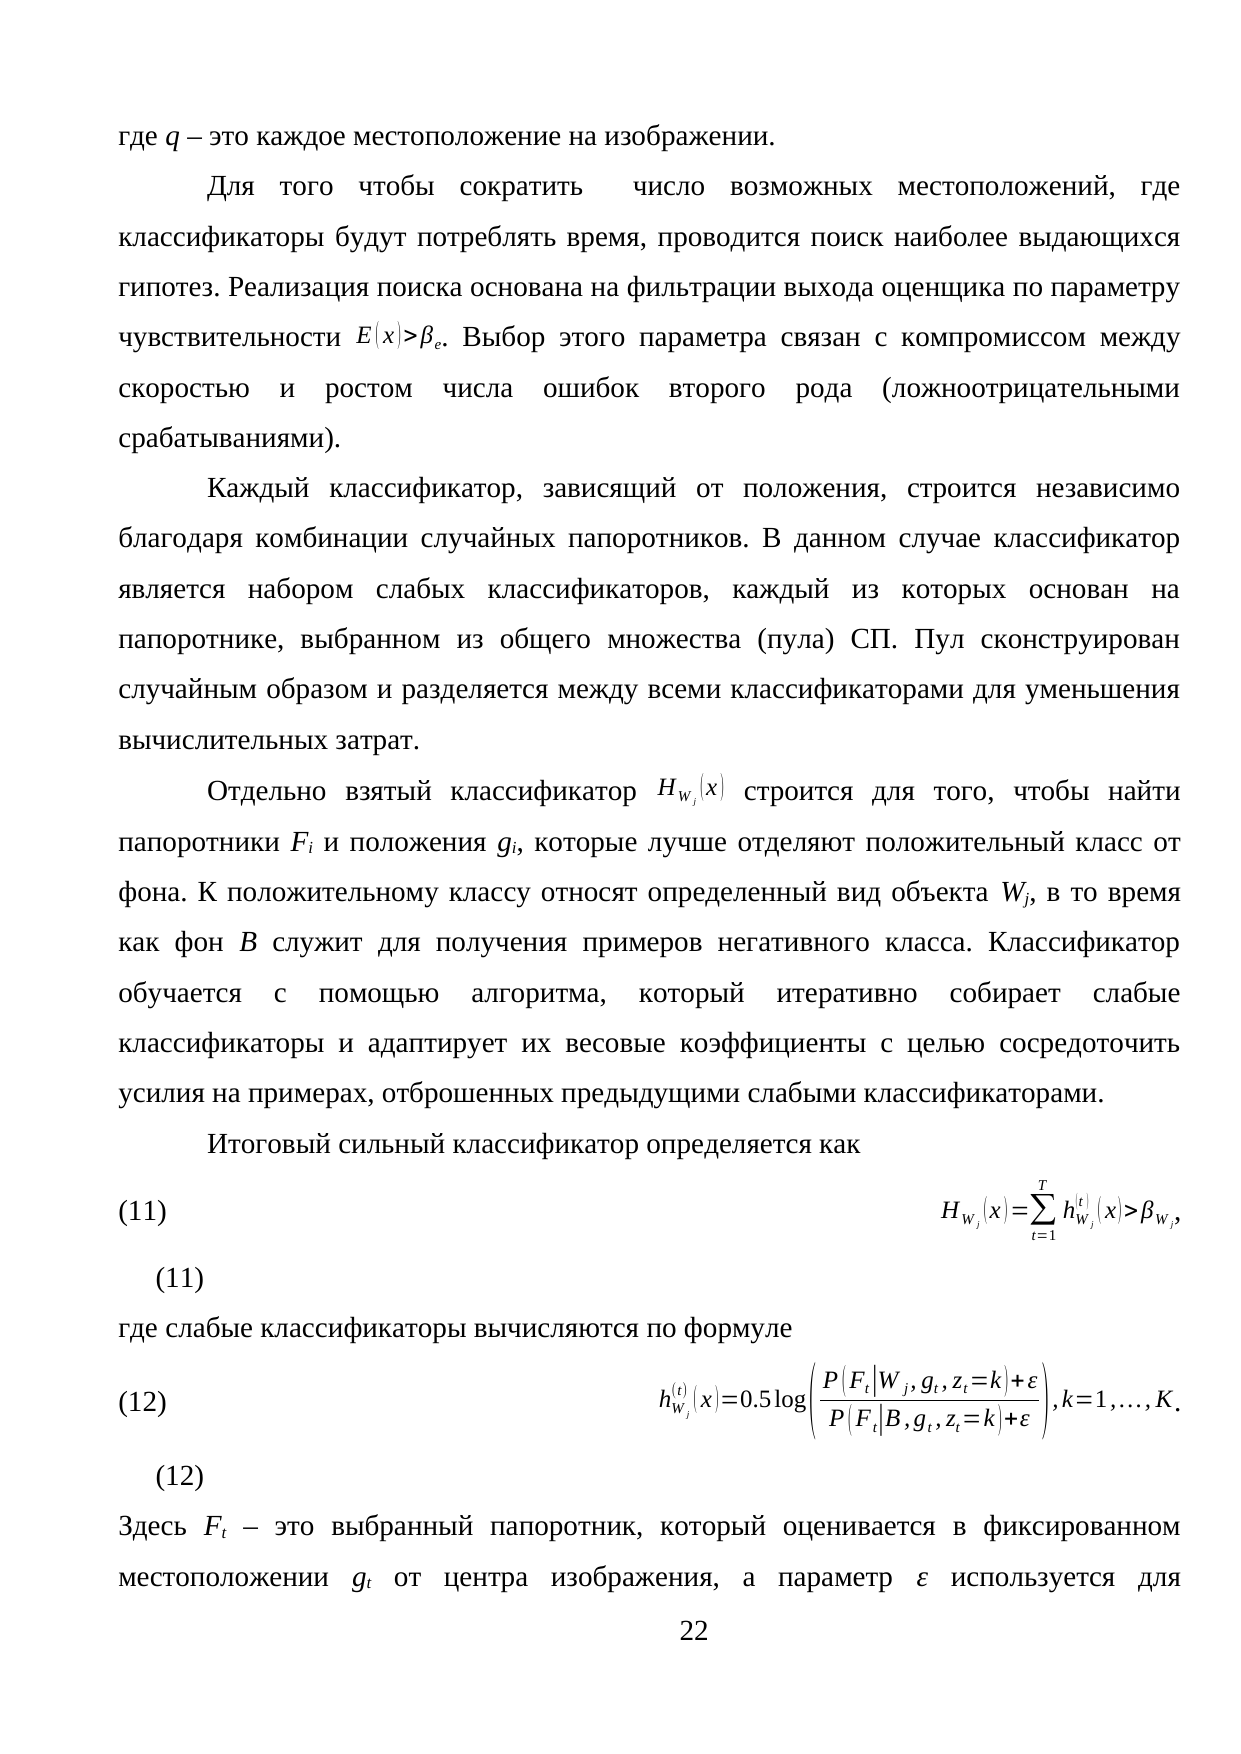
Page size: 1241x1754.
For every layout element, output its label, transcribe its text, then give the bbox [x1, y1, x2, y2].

text где слабые классификаторы вычисляются по формуле [118, 1311, 1181, 1344]
text . (12) [118, 1361, 1181, 1492]
text Отдельно взятый классификатор строится для того, чтобы найти папоротники Fi и положения gi, которые лучше отделяют положительный класс от фона. К положительному классу относят определенный вид объекта Wj, в то время как фон B служит для получения примеров негативного класса. Классификатор обучается с помощью алгоритма, который итеративно собирает слабые классификаторы и адаптирует их весовые коэффициенты с целью сосредоточить усилия на примерах, отброшенных предыдущими слабыми классификаторами. [118, 772, 1181, 1109]
text Для того чтобы сократить число возможных местоположений, где классификаторы будут потреблять время, проводится поиск наиболее выдающихся гипотез. Реализация поиска основана на фильтрации выхода оценщика по параметру чувствительности . Выбор этого параметра связан с компромиссом между скоростью и ростом числа ошибок второго рода (ложноотрицательными срабатываниями). [118, 168, 1181, 453]
text Итоговый сильный классификатор определяется как [118, 1126, 1181, 1159]
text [118, 1508, 1181, 1592]
text где q – это каждое местоположение на изображении. [118, 118, 1181, 152]
text , (11) [118, 1176, 1181, 1294]
text Каждый классификатор, зависящий от положения, строится независимо благодаря комбинации случайных папоротников. В данном случае классификатор является набором слабых классификаторов, каждый из которых основан на папоротнике, выбранном из общего множества (пула) СП. Пул сконструирован случайным образом и разделяется между всеми классификаторами для уменьшения вычислительных затрат. [118, 470, 1181, 755]
